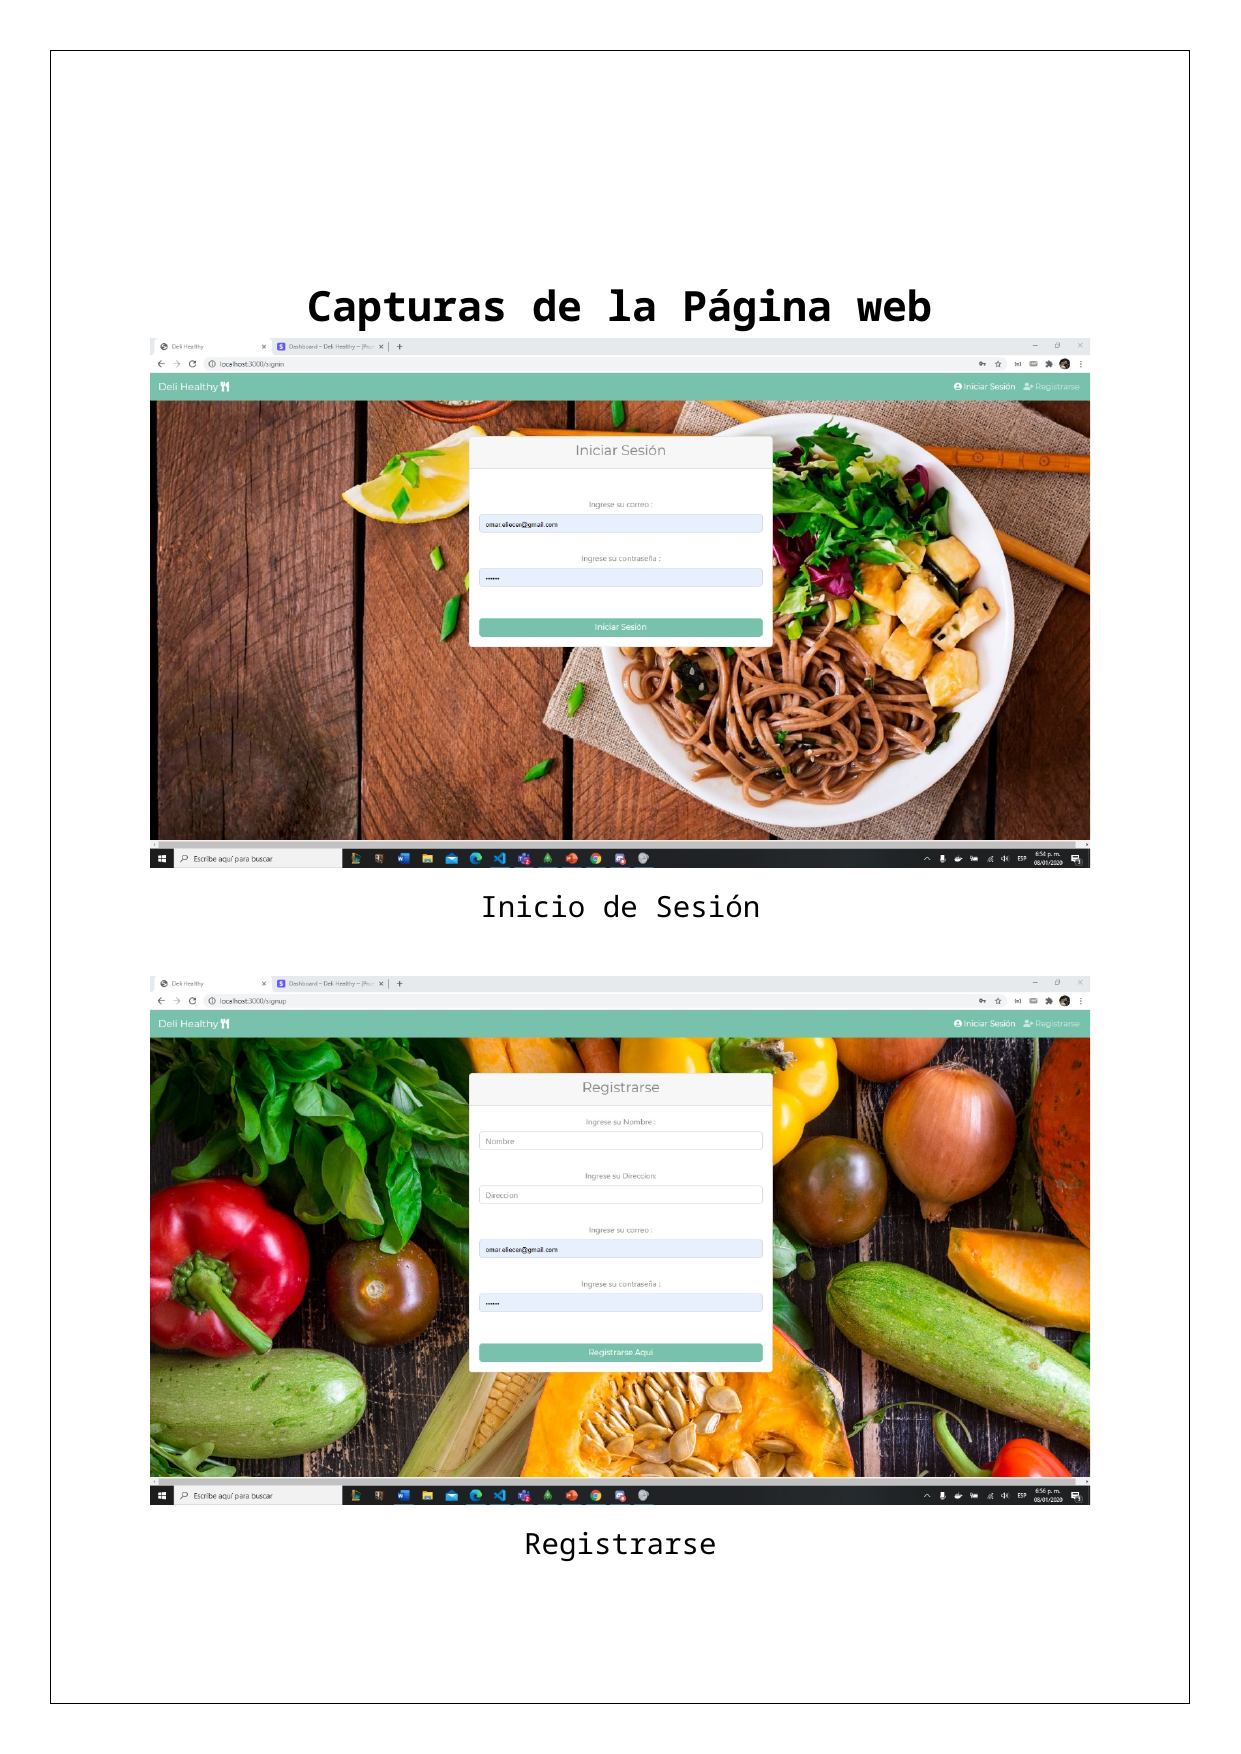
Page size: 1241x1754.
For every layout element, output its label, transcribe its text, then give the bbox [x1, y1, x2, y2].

text Inicio de Sesión [150, 886, 1090, 926]
picture [150, 976, 1091, 1505]
picture [150, 338, 1091, 868]
text Registrarse [150, 1524, 1090, 1563]
subtitle Capturas de la Página web [150, 277, 1090, 334]
